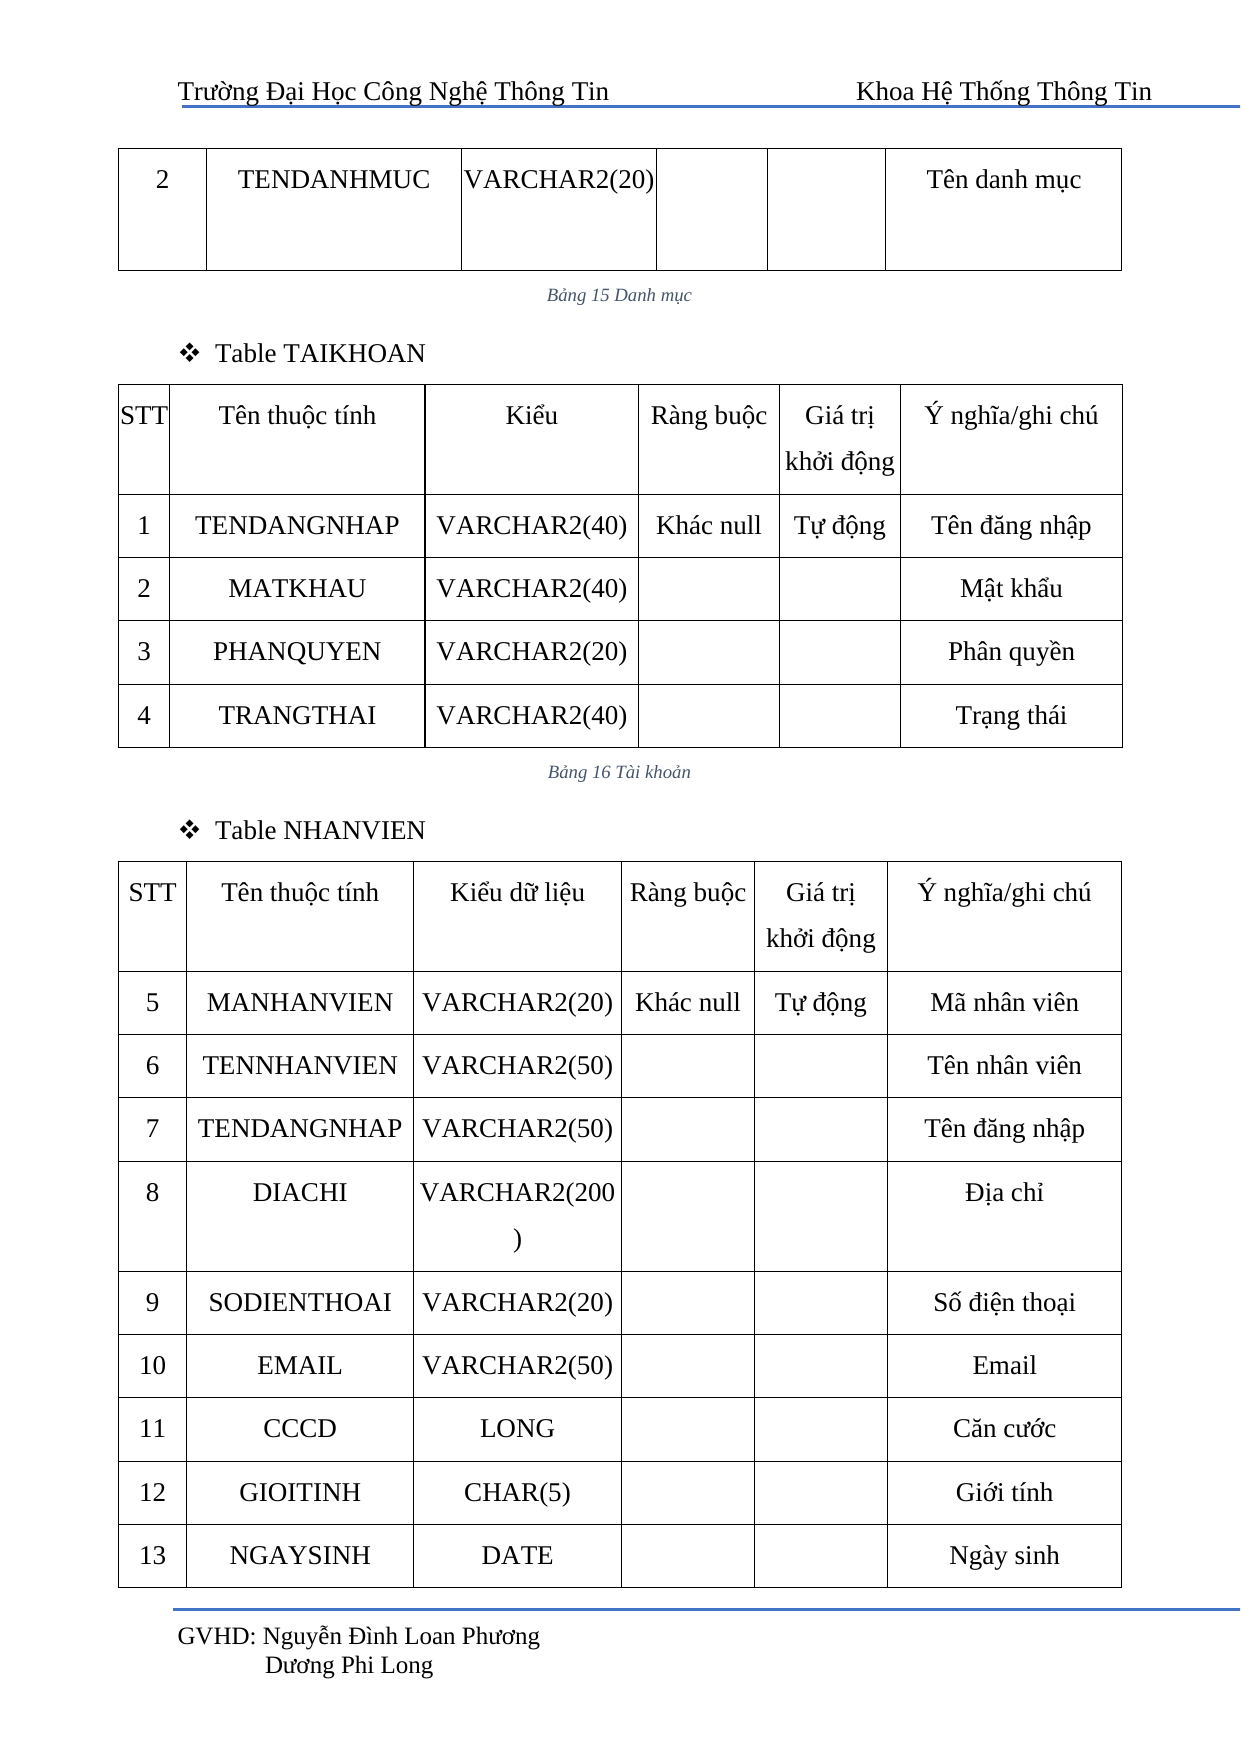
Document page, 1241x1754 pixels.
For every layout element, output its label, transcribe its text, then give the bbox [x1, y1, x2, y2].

table_cell [780, 685, 900, 747]
table_cell TENNHANVIEN [187, 1035, 413, 1097]
table_cell [622, 1098, 754, 1161]
table_cell VARCHAR2(20) [462, 149, 656, 270]
table_cell Tên danh mục [886, 149, 1121, 270]
table_header Ràng buộc [622, 862, 754, 971]
table_header STT [119, 385, 169, 494]
table_cell [639, 685, 779, 747]
table_cell [639, 558, 779, 620]
table_cell 5 [119, 972, 186, 1034]
table_cell [622, 1398, 754, 1461]
table_cell Địa chỉ [888, 1162, 1121, 1271]
table_cell Số điện thoại [888, 1272, 1121, 1334]
table_cell VARCHAR2(200) [414, 1162, 621, 1271]
table_header Kiểu [426, 385, 638, 494]
table_cell EMAIL [187, 1335, 413, 1397]
table_cell Phân quyền [901, 621, 1122, 684]
table_cell 3 [119, 621, 169, 684]
table_cell TRANGTHAI [170, 685, 424, 747]
table_cell TENDANGNHAP [187, 1098, 413, 1161]
table_cell Căn cước [888, 1398, 1121, 1461]
table_cell Tên đăng nhập [901, 495, 1122, 557]
list Table NHANVIEN [177, 814, 1063, 845]
text Bảng 15 Danh mục [177, 284, 1063, 305]
table_cell DATE [414, 1525, 621, 1587]
table_cell VARCHAR2(40) [426, 685, 638, 747]
table_header Ý nghĩa/ghi chú [901, 385, 1122, 494]
table_cell 6 [119, 1035, 186, 1097]
table_cell [622, 1035, 754, 1097]
table_header Tên thuộc tính [170, 385, 424, 494]
table_cell [755, 1462, 887, 1524]
text Bảng 16 Tài khoản [177, 761, 1063, 782]
table_cell DIACHI [187, 1162, 413, 1271]
table_cell Tự động [755, 972, 887, 1034]
table_cell Mã nhân viên [888, 972, 1121, 1034]
table_cell 7 [119, 1098, 186, 1161]
table_cell 11 [119, 1398, 186, 1461]
table_cell LONG [414, 1398, 621, 1461]
table_cell [755, 1335, 887, 1397]
table_cell Mật khẩu [901, 558, 1122, 620]
table_header Giá trị khởi động [755, 862, 887, 971]
table_cell Tự động [780, 495, 900, 557]
table_cell Tên đăng nhập [888, 1098, 1121, 1161]
table_cell [622, 1272, 754, 1334]
table_cell [622, 1335, 754, 1397]
table_cell [780, 558, 900, 620]
table_cell VARCHAR2(40) [426, 558, 638, 620]
table_cell VARCHAR2(50) [414, 1035, 621, 1097]
table_cell NGAYSINH [187, 1525, 413, 1587]
table_cell PHANQUYEN [170, 621, 424, 684]
table_cell 2 [119, 558, 169, 620]
table_cell [755, 1098, 887, 1161]
table_header Ràng buộc [639, 385, 779, 494]
table_cell TENDANHMUC [207, 149, 461, 270]
table_cell 4 [119, 685, 169, 747]
table_cell 10 [119, 1335, 186, 1397]
table_cell [755, 1035, 887, 1097]
table_cell GIOITINH [187, 1462, 413, 1524]
table_cell VARCHAR2(20) [414, 972, 621, 1034]
table_cell 8 [119, 1162, 186, 1271]
table_cell 1 [119, 495, 169, 557]
table_cell TENDANGNHAP [170, 495, 424, 557]
table_header Giá trị khởi động [780, 385, 900, 494]
table_cell 12 [119, 1462, 186, 1524]
table_cell Tên nhân viên [888, 1035, 1121, 1097]
table_cell 13 [119, 1525, 186, 1587]
table_cell [755, 1162, 887, 1271]
table_cell VARCHAR2(20) [426, 621, 638, 684]
table_cell [639, 621, 779, 684]
table_header Kiểu dữ liệu [414, 862, 621, 971]
table_cell Khác null [622, 972, 754, 1034]
table_cell [657, 149, 767, 270]
list Table TAIKHOAN [177, 337, 1063, 368]
table_cell CHAR(5) [414, 1462, 621, 1524]
table_cell Trạng thái [901, 685, 1122, 747]
table_cell MATKHAU [170, 558, 424, 620]
table_cell Ngày sinh [888, 1525, 1121, 1587]
table_header STT [119, 862, 186, 971]
table_cell Email [888, 1335, 1121, 1397]
table_cell VARCHAR2(50) [414, 1098, 621, 1161]
table_header Tên thuộc tính [187, 862, 413, 971]
table_cell [755, 1525, 887, 1587]
table_cell [780, 621, 900, 684]
table_cell Giới tính [888, 1462, 1121, 1524]
table_cell [622, 1462, 754, 1524]
table_cell [768, 149, 885, 270]
table_cell VARCHAR2(40) [426, 495, 638, 557]
table_cell CCCD [187, 1398, 413, 1461]
table_cell SODIENTHOAI [187, 1272, 413, 1334]
table_cell VARCHAR2(20) [414, 1272, 621, 1334]
table_cell 2 [119, 149, 206, 270]
table_cell Khác null [639, 495, 779, 557]
table_header Ý nghĩa/ghi chú [888, 862, 1121, 971]
table_cell [622, 1162, 754, 1271]
table_cell VARCHAR2(50) [414, 1335, 621, 1397]
table_cell [755, 1398, 887, 1461]
table_cell 9 [119, 1272, 186, 1334]
table_cell [622, 1525, 754, 1587]
table_cell MANHANVIEN [187, 972, 413, 1034]
table_cell [755, 1272, 887, 1334]
